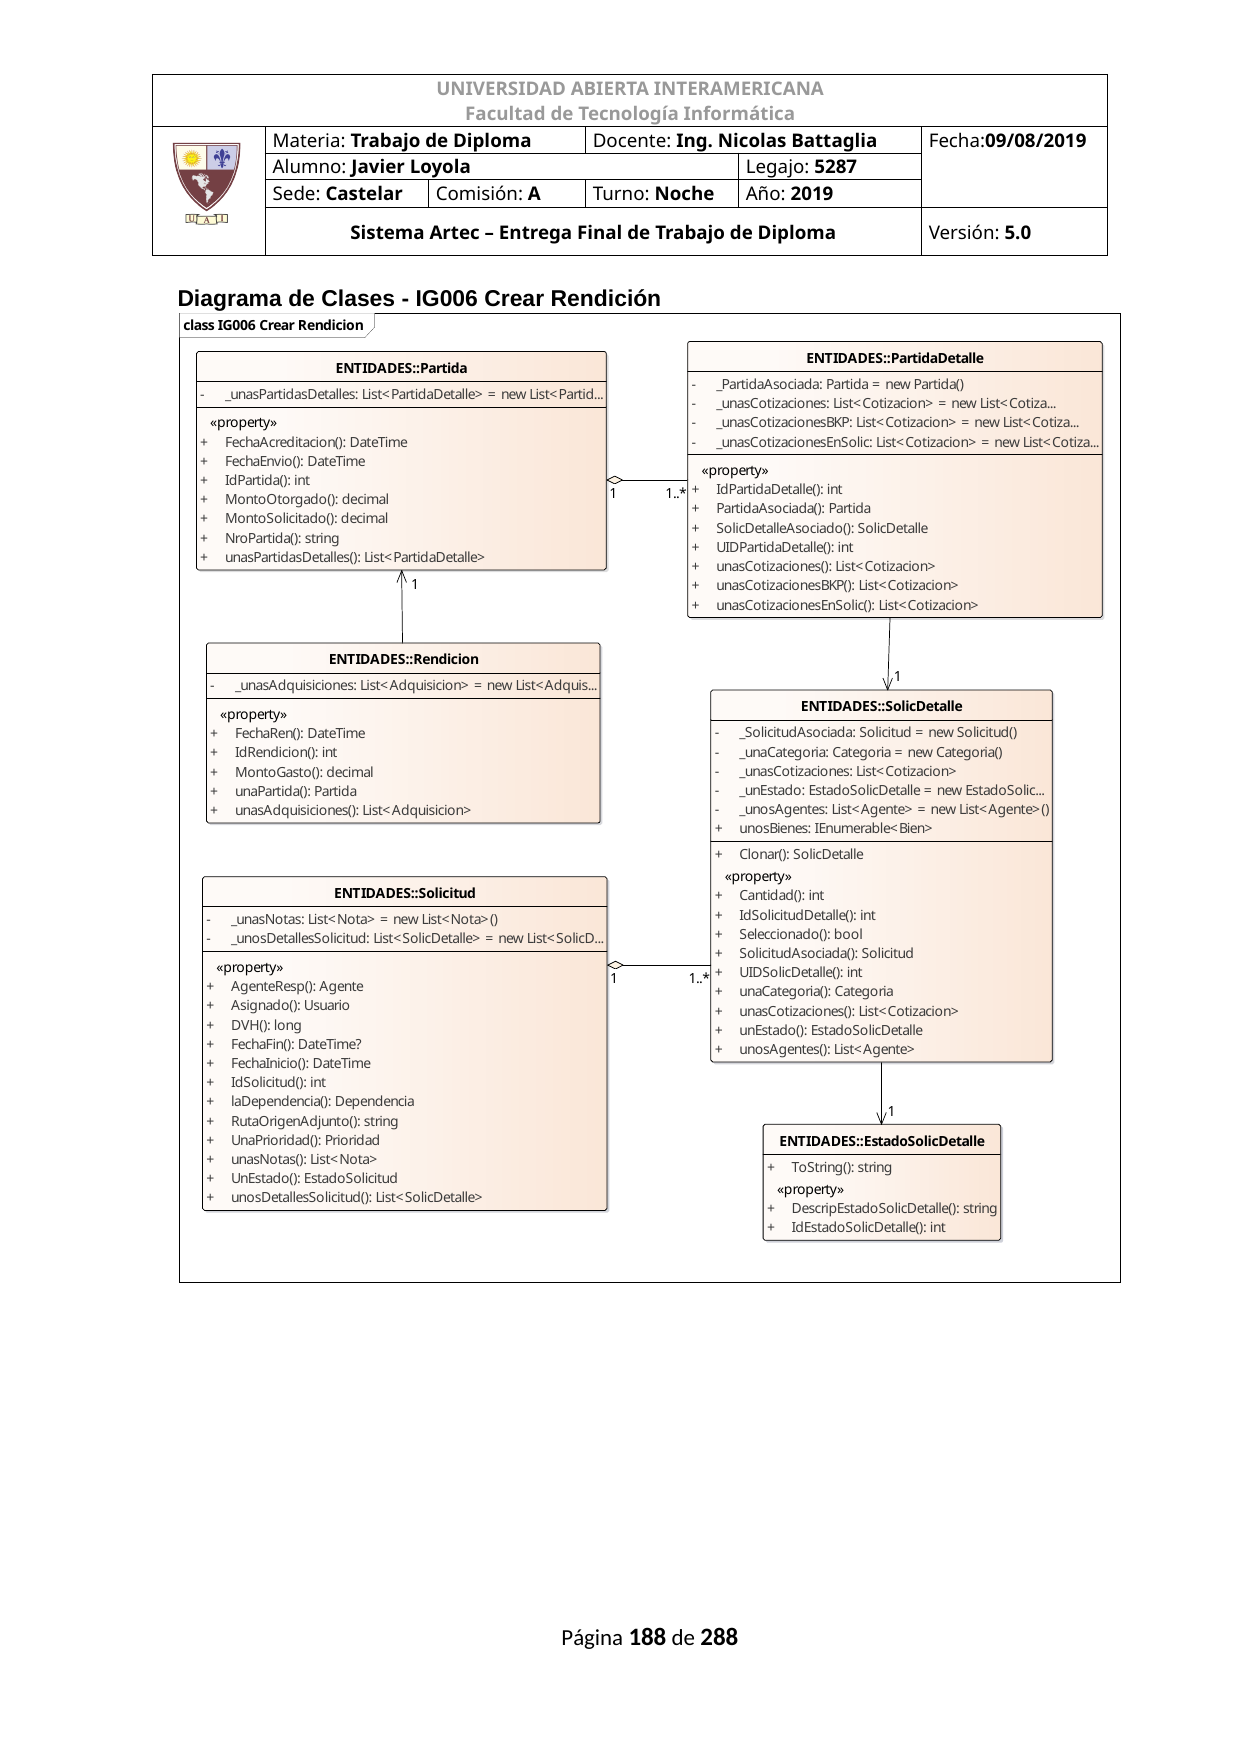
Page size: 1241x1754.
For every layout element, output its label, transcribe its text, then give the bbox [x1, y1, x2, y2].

picture [157, 136, 257, 228]
text Diagrama de Clases - IG006 Crear Rendición [177, 284, 1122, 311]
